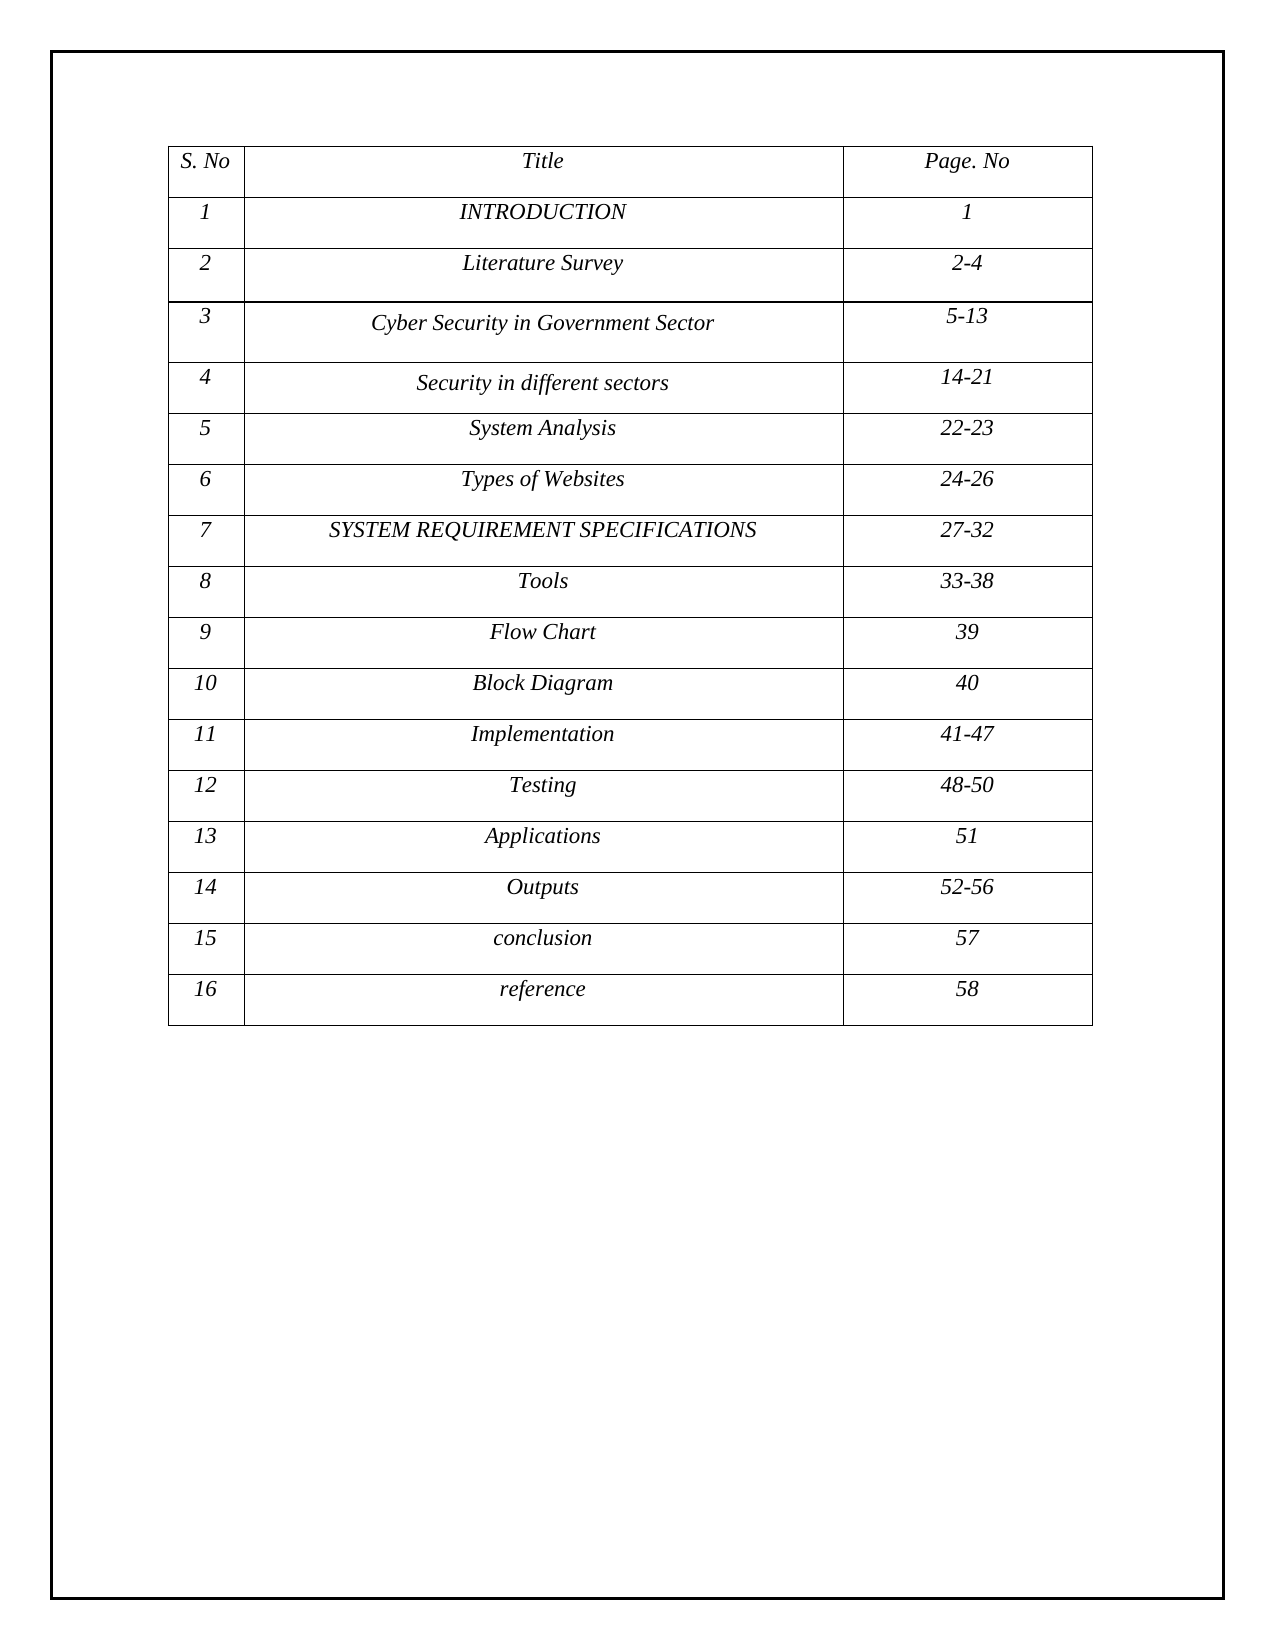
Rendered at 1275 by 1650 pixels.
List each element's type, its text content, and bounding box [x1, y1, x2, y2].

table_cell 13 [169, 822, 244, 872]
table_cell 14 [169, 873, 244, 923]
table_cell 6 [169, 465, 244, 515]
table_cell INTRODUCTION [245, 198, 843, 248]
table_cell Block Diagram [245, 669, 843, 719]
table_cell 2 [169, 249, 244, 301]
table_cell 1 [844, 198, 1092, 248]
table_cell Implementation [245, 720, 843, 770]
table_cell Tools [245, 567, 843, 617]
table_cell 41-47 [844, 720, 1092, 770]
table_cell 52-56 [844, 873, 1092, 923]
table_header S. No [169, 147, 244, 197]
table_cell 15 [169, 924, 244, 974]
table_cell reference [245, 975, 843, 1025]
table_cell Security in different sectors [245, 363, 843, 413]
table_cell 51 [844, 822, 1092, 872]
table_cell 9 [169, 618, 244, 668]
table_cell Outputs [245, 873, 843, 923]
table_cell 24-26 [844, 465, 1092, 515]
table_cell 2-4 [844, 249, 1092, 301]
table_cell 12 [169, 771, 244, 821]
table_cell 7 [169, 516, 244, 566]
table_cell 5 [169, 414, 244, 464]
table_cell 3 [169, 303, 244, 362]
table_cell conclusion [245, 924, 843, 974]
table_cell Cyber Security in Government Sector [245, 303, 843, 362]
table_cell 4 [169, 363, 244, 413]
table_cell Testing [245, 771, 843, 821]
table_cell 22-23 [844, 414, 1092, 464]
table_cell 8 [169, 567, 244, 617]
table_cell 39 [844, 618, 1092, 668]
table_header Page. No [844, 147, 1092, 197]
table_cell 40 [844, 669, 1092, 719]
table_cell 10 [169, 669, 244, 719]
table_cell 11 [169, 720, 244, 770]
table_cell 5-13 [844, 303, 1092, 362]
table_cell System Analysis [245, 414, 843, 464]
table_cell Types of Websites [245, 465, 843, 515]
table_cell 27-32 [844, 516, 1092, 566]
table_cell Applications [245, 822, 843, 872]
table_cell 57 [844, 924, 1092, 974]
table_header Title [245, 147, 843, 197]
table_cell 48-50 [844, 771, 1092, 821]
table_cell SYSTEM REQUIREMENT SPECIFICATIONS [245, 516, 843, 566]
table_cell Flow Chart [245, 618, 843, 668]
table_cell Literature Survey [245, 249, 843, 301]
table_cell 16 [169, 975, 244, 1025]
table_cell 1 [169, 198, 244, 248]
table_cell 58 [844, 975, 1092, 1025]
table_cell 33-38 [844, 567, 1092, 617]
table_cell 14-21 [844, 363, 1092, 413]
